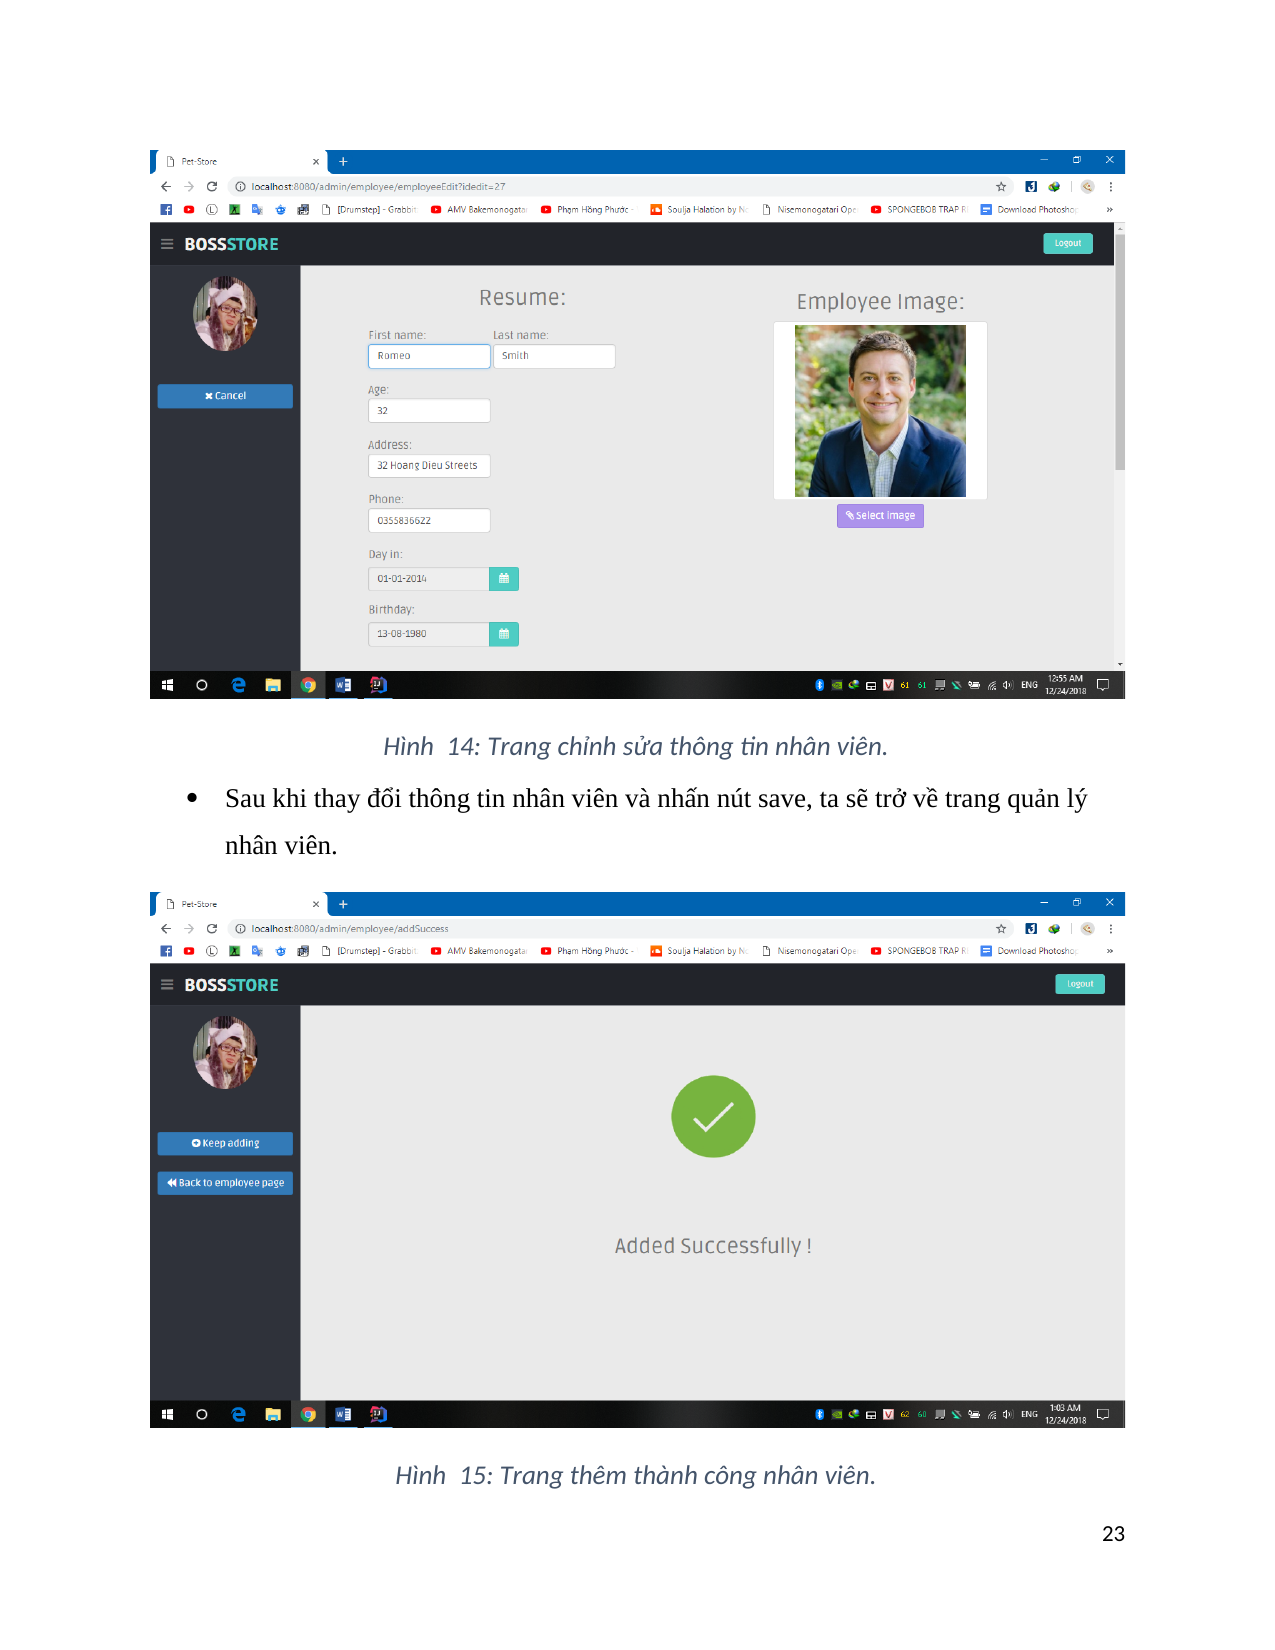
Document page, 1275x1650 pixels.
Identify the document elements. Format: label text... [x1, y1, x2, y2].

text Hình 14: Trang chỉnh sửa thông tin nhân viên. [150, 729, 1125, 762]
text Hình 15: Trang thêm thành công nhân viên. [150, 1458, 1125, 1491]
list Sau khi thay đổi thông tin nhân viên và nhấn nút save, ta sẽ trở về trang quản lý nhân viên. [187, 783, 1125, 861]
picture [150, 150, 1125, 699]
picture [150, 892, 1125, 1428]
